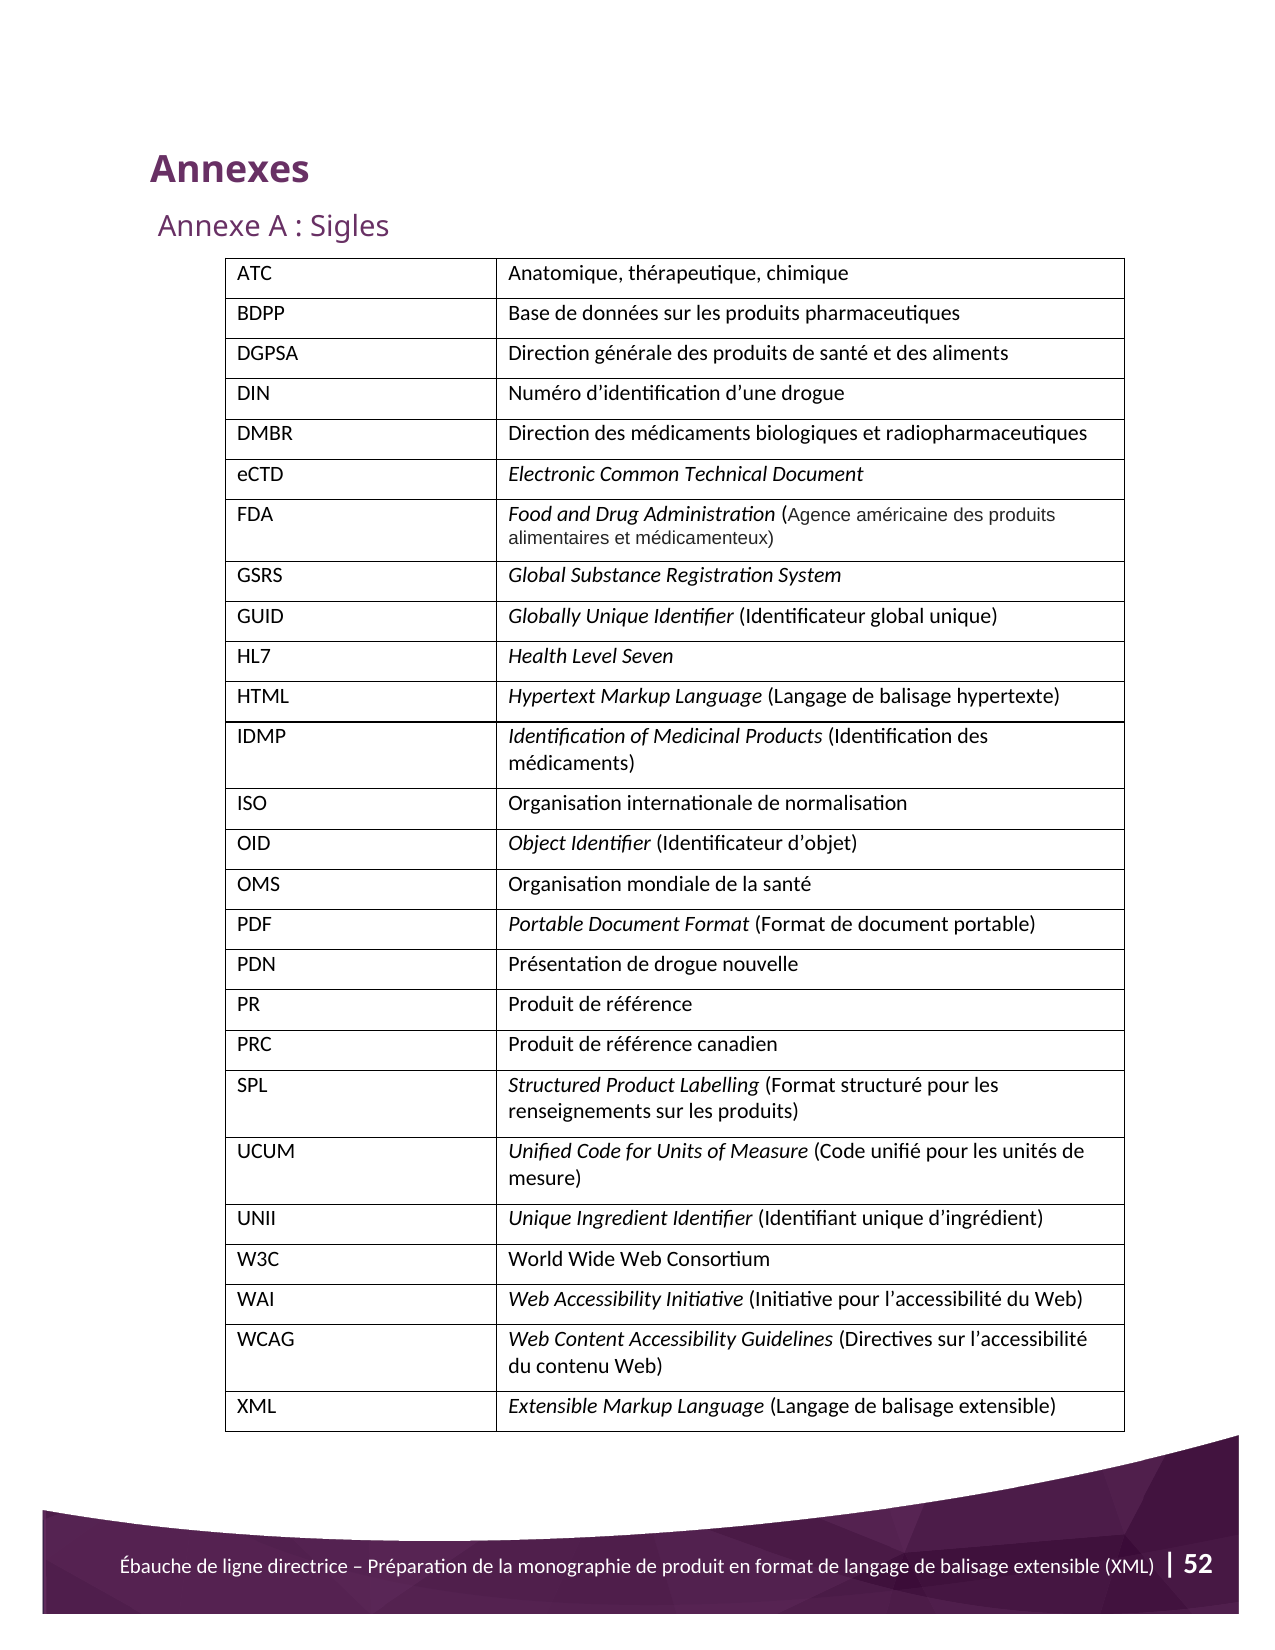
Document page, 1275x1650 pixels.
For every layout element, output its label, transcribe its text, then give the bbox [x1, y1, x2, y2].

table_cell Organisation internationale de normalisation [497, 789, 1124, 828]
table_cell OID [226, 830, 496, 869]
table_cell PR [226, 990, 496, 1029]
table_cell DIN [226, 379, 496, 418]
table_header ATC [226, 259, 496, 298]
table_cell Extensible Markup Language (Langage de balisage extensible) [497, 1392, 1124, 1431]
table_cell UNII [226, 1205, 496, 1244]
table_cell GUID [226, 602, 496, 641]
table_cell Electronic Common Technical Document [497, 460, 1124, 499]
table_cell World Wide Web Consortium [497, 1245, 1124, 1284]
table_cell W3C [226, 1245, 496, 1284]
table_cell GSRS [226, 562, 496, 601]
table_cell Identification of Medicinal Products (Identification des médicaments) [497, 723, 1124, 788]
table_cell Produit de référence [497, 990, 1124, 1029]
table_cell Structured Product Labelling (Format structuré pour les renseignements sur les produits) [497, 1071, 1124, 1137]
table_cell PDN [226, 950, 496, 989]
table_cell XML [226, 1392, 496, 1431]
table_cell Numéro d’identification d’une drogue [497, 379, 1124, 418]
table_cell eCTD [226, 460, 496, 499]
table_header Anatomique, thérapeutique, chimique [497, 259, 1124, 298]
table_cell Portable Document Format (Format de document portable) [497, 910, 1124, 949]
table_cell WAI [226, 1285, 496, 1324]
table_cell PDF [226, 910, 496, 949]
table_cell HL7 [226, 642, 496, 681]
table_cell HTML [226, 682, 496, 721]
table_cell Unified Code for Units of Measure (Code unifié pour les unités de mesure) [497, 1138, 1124, 1203]
table_cell Présentation de drogue nouvelle [497, 950, 1124, 989]
table_cell Unique Ingredient Identifier (Identifiant unique d’ingrédient) [497, 1205, 1124, 1244]
table_cell Web Content Accessibility Guidelines (Directives sur l’accessibilité du contenu Web) [497, 1325, 1124, 1391]
table_cell DGPSA [226, 339, 496, 378]
table_cell Base de données sur les produits pharmaceutiques [497, 299, 1124, 338]
subtitle Annexes [150, 142, 1125, 193]
table_cell Organisation mondiale de la santé [497, 870, 1124, 909]
subtitle Annexe A : Sigles [150, 205, 1125, 245]
table_cell SPL [226, 1071, 496, 1137]
table_cell FDA [226, 500, 496, 561]
table_cell DMBR [226, 420, 496, 459]
table_cell ISO [226, 789, 496, 828]
table_cell WCAG [226, 1325, 496, 1391]
table_cell BDPP [226, 299, 496, 338]
table_cell Globally Unique Identifier (Identificateur global unique) [497, 602, 1124, 641]
table_cell Direction générale des produits de santé et des aliments [497, 339, 1124, 378]
table_cell Global Substance Registration System [497, 562, 1124, 601]
table_cell PRC [226, 1031, 496, 1070]
picture [5, 1404, 1270, 1650]
table_cell Health Level Seven [497, 642, 1124, 681]
table_cell OMS [226, 870, 496, 909]
table_cell UCUM [226, 1138, 496, 1203]
table_cell Object Identifier (Identificateur d’objet) [497, 830, 1124, 869]
table_cell Direction des médicaments biologiques et radiopharmaceutiques [497, 420, 1124, 459]
table_cell Web Accessibility Initiative (Initiative pour l’accessibilité du Web) [497, 1285, 1124, 1324]
table_cell Produit de référence canadien [497, 1031, 1124, 1070]
table_cell Food and Drug Administration (Agence américaine des produits alimentaires et médicamenteux) [497, 500, 1124, 561]
table_cell Hypertext Markup Language (Langage de balisage hypertexte) [497, 682, 1124, 721]
table_cell IDMP [226, 723, 496, 788]
